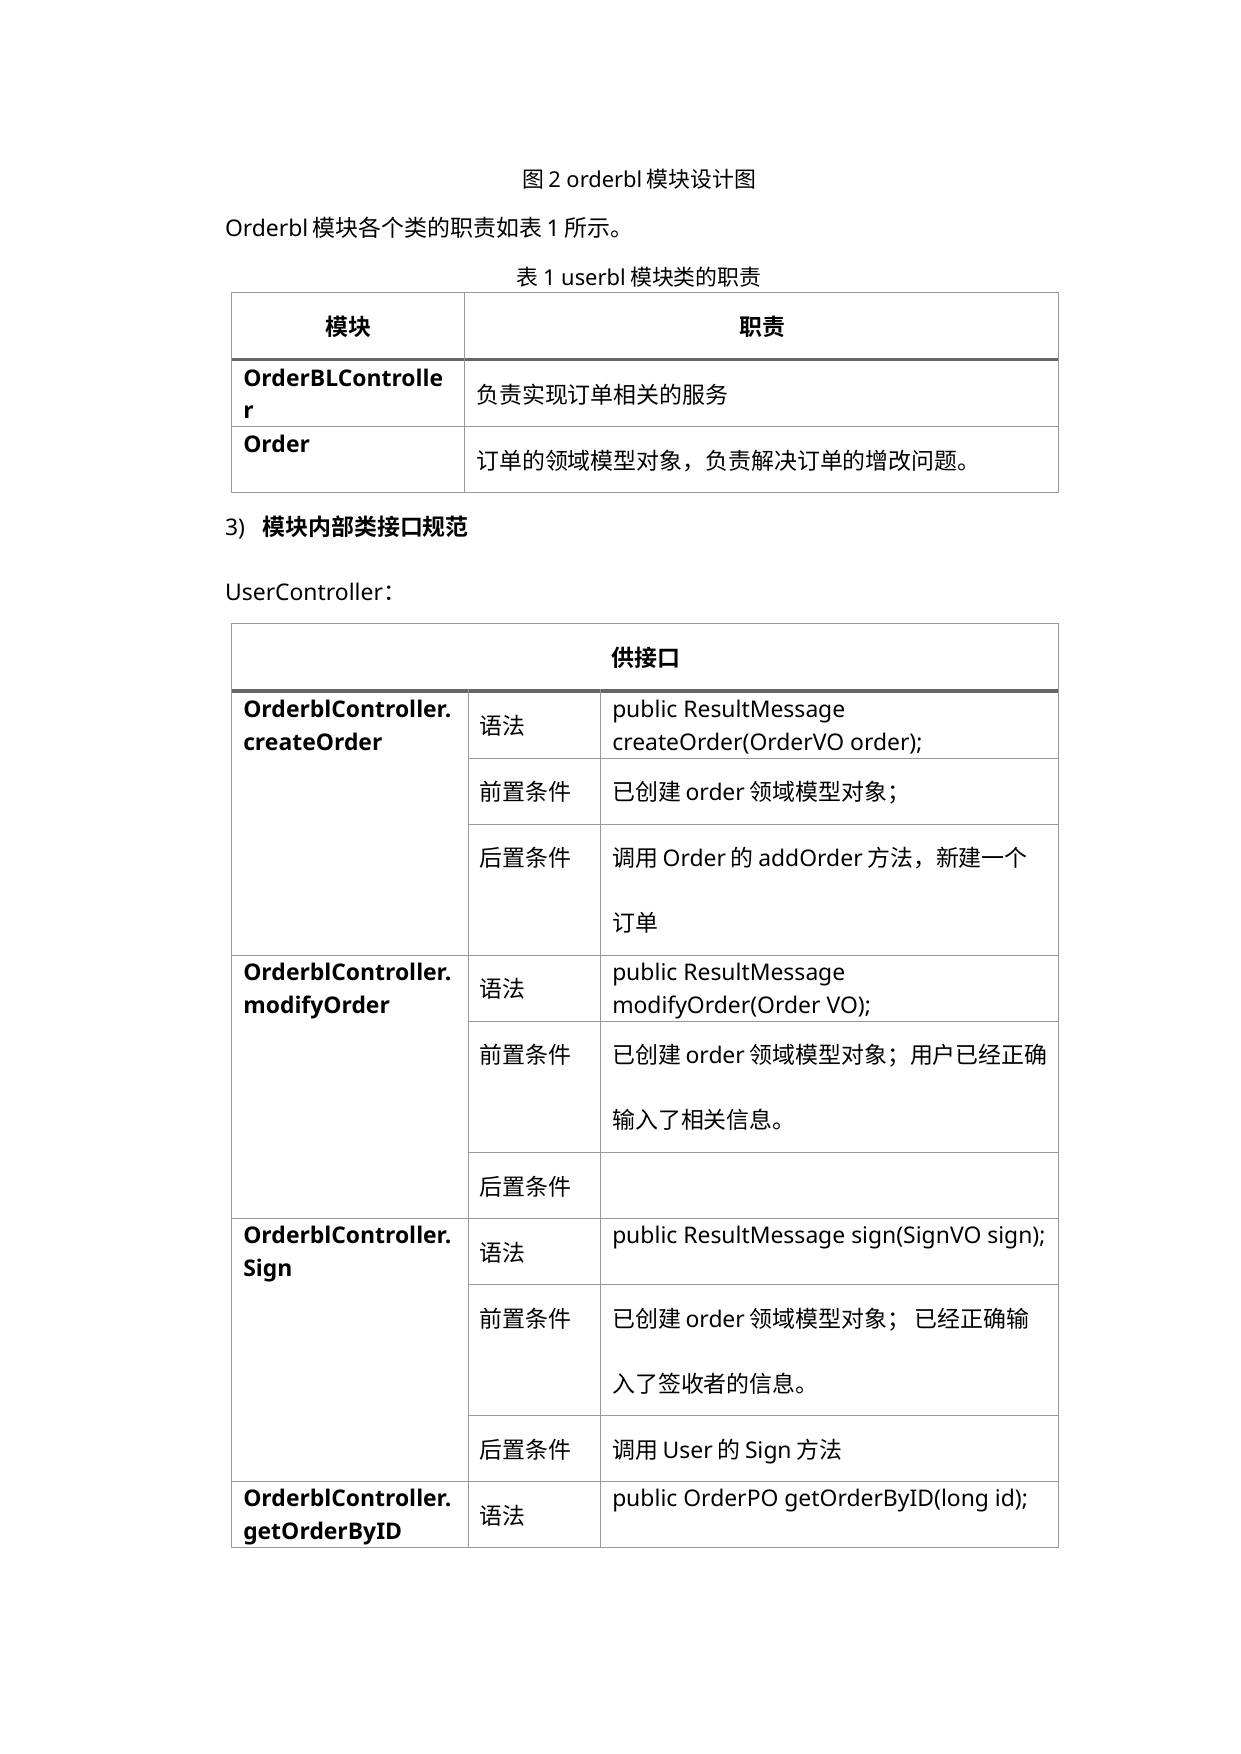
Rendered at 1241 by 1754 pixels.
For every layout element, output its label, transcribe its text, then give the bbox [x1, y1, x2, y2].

table_cell 已创建order领域模型对象； 已经正确输入了签收者的信息。 [601, 1285, 1058, 1415]
table_cell 订单的领域模型对象，负责解决订单的增改问题。 [465, 427, 1058, 492]
table_cell 已创建order领域模型对象； [601, 759, 1058, 823]
table_cell 后置条件 [469, 1416, 600, 1481]
table_cell 已创建order领域模型对象；用户已经正确输入了相关信息。 [601, 1022, 1058, 1152]
table_cell OrderblController.modifyOrder [232, 956, 468, 1218]
table_cell 调用User的Sign方法 [601, 1416, 1058, 1481]
table_cell public ResultMessage modifyOrder(Order VO); [601, 956, 1058, 1021]
table_cell 语法 [469, 956, 600, 1021]
text 图2 orderbl模块设计图 [187, 162, 1053, 194]
table_cell 语法 [469, 1482, 600, 1547]
table_cell OrderblController.Sign [232, 1219, 468, 1481]
table_cell 后置条件 [469, 825, 600, 954]
table_header 供接口 [232, 624, 1058, 689]
table_header 职责 [465, 293, 1058, 358]
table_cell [232, 1482, 468, 1547]
table_cell Order [232, 427, 464, 492]
table_cell 后置条件 [469, 1153, 600, 1218]
text UserController： [225, 558, 1053, 623]
table_cell 前置条件 [469, 759, 600, 823]
table_header 模块 [232, 293, 464, 358]
table_cell public OrderPO getOrderByID(long id); [601, 1482, 1058, 1547]
table_cell OrderblController.createOrder [232, 693, 468, 954]
table_cell public ResultMessage sign(SignVO sign); [601, 1219, 1058, 1284]
table_cell 负责实现订单相关的服务 [465, 361, 1058, 426]
table_cell 语法 [469, 693, 600, 757]
table_cell OrderBLController [232, 361, 464, 426]
table_cell 前置条件 [469, 1285, 600, 1415]
table_cell 语法 [469, 1219, 600, 1284]
text Orderbl模块各个类的职责如表1所示。 [187, 194, 1053, 259]
text 表1 userbl模块类的职责 [225, 259, 1053, 292]
table_cell 调用Order的addOrder方法，新建一个订单 [601, 825, 1058, 954]
list 模块内部类接口规范 [225, 493, 1053, 558]
table_cell 前置条件 [469, 1022, 600, 1152]
table_cell public ResultMessage createOrder(OrderVO order); [601, 693, 1058, 757]
table_cell [601, 1153, 1058, 1218]
